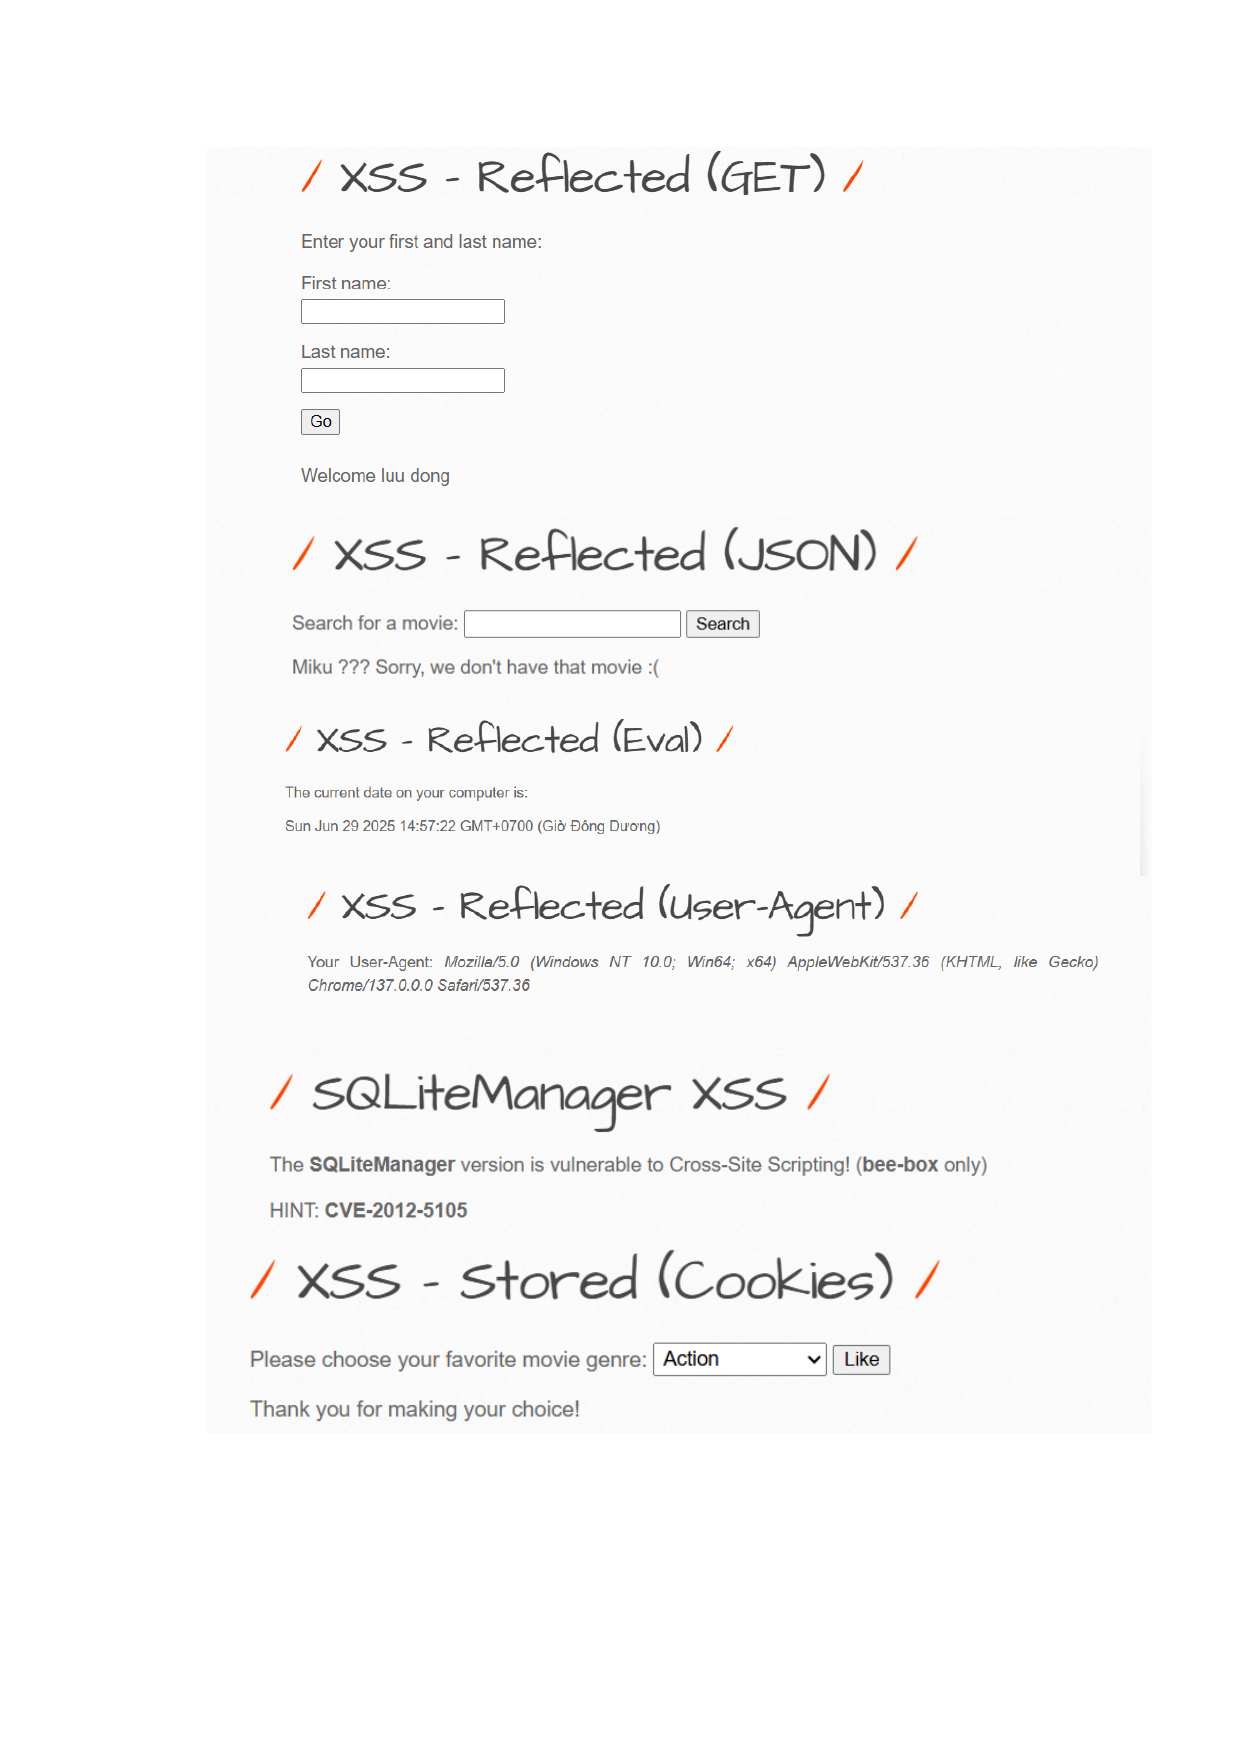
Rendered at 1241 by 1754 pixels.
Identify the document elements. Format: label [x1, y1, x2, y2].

picture [206, 147, 1152, 1434]
